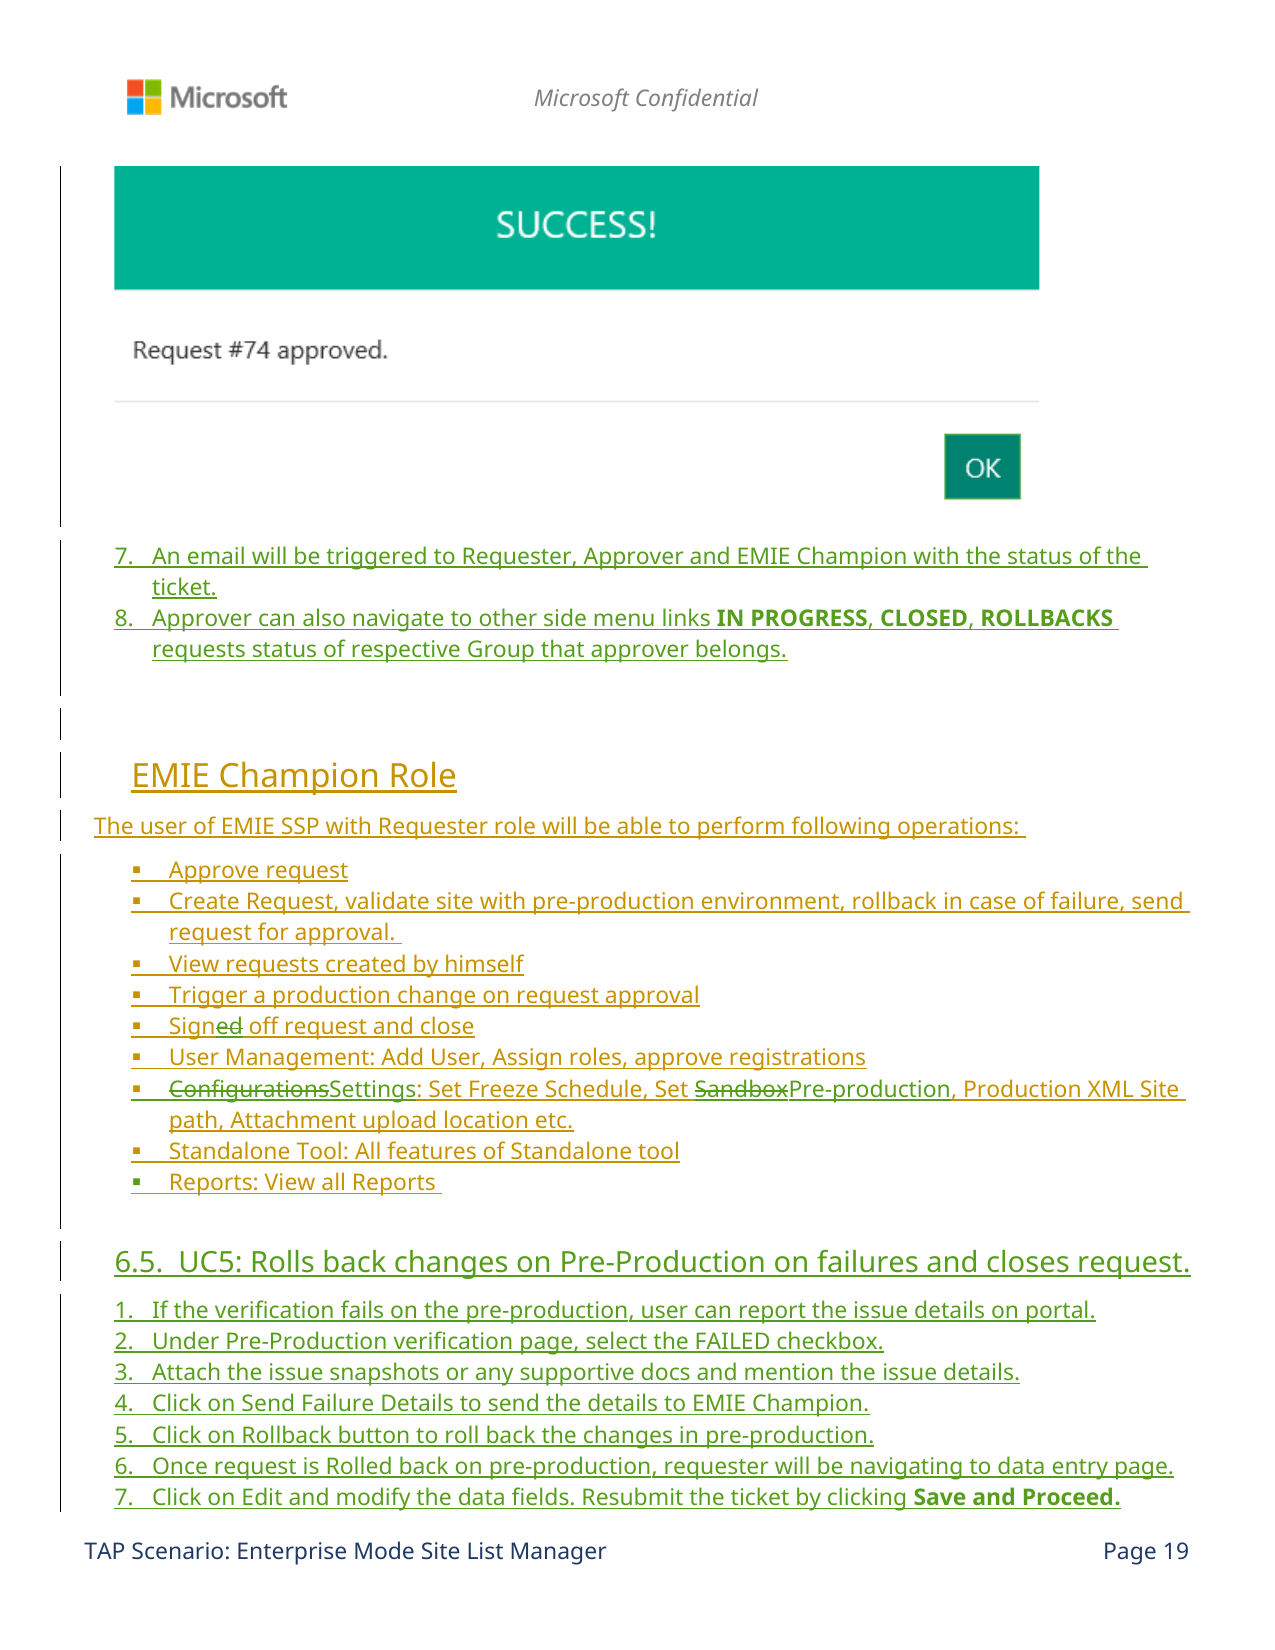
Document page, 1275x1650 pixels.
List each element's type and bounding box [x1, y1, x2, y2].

picture [114, 166, 1040, 528]
picture [105, 60, 308, 135]
